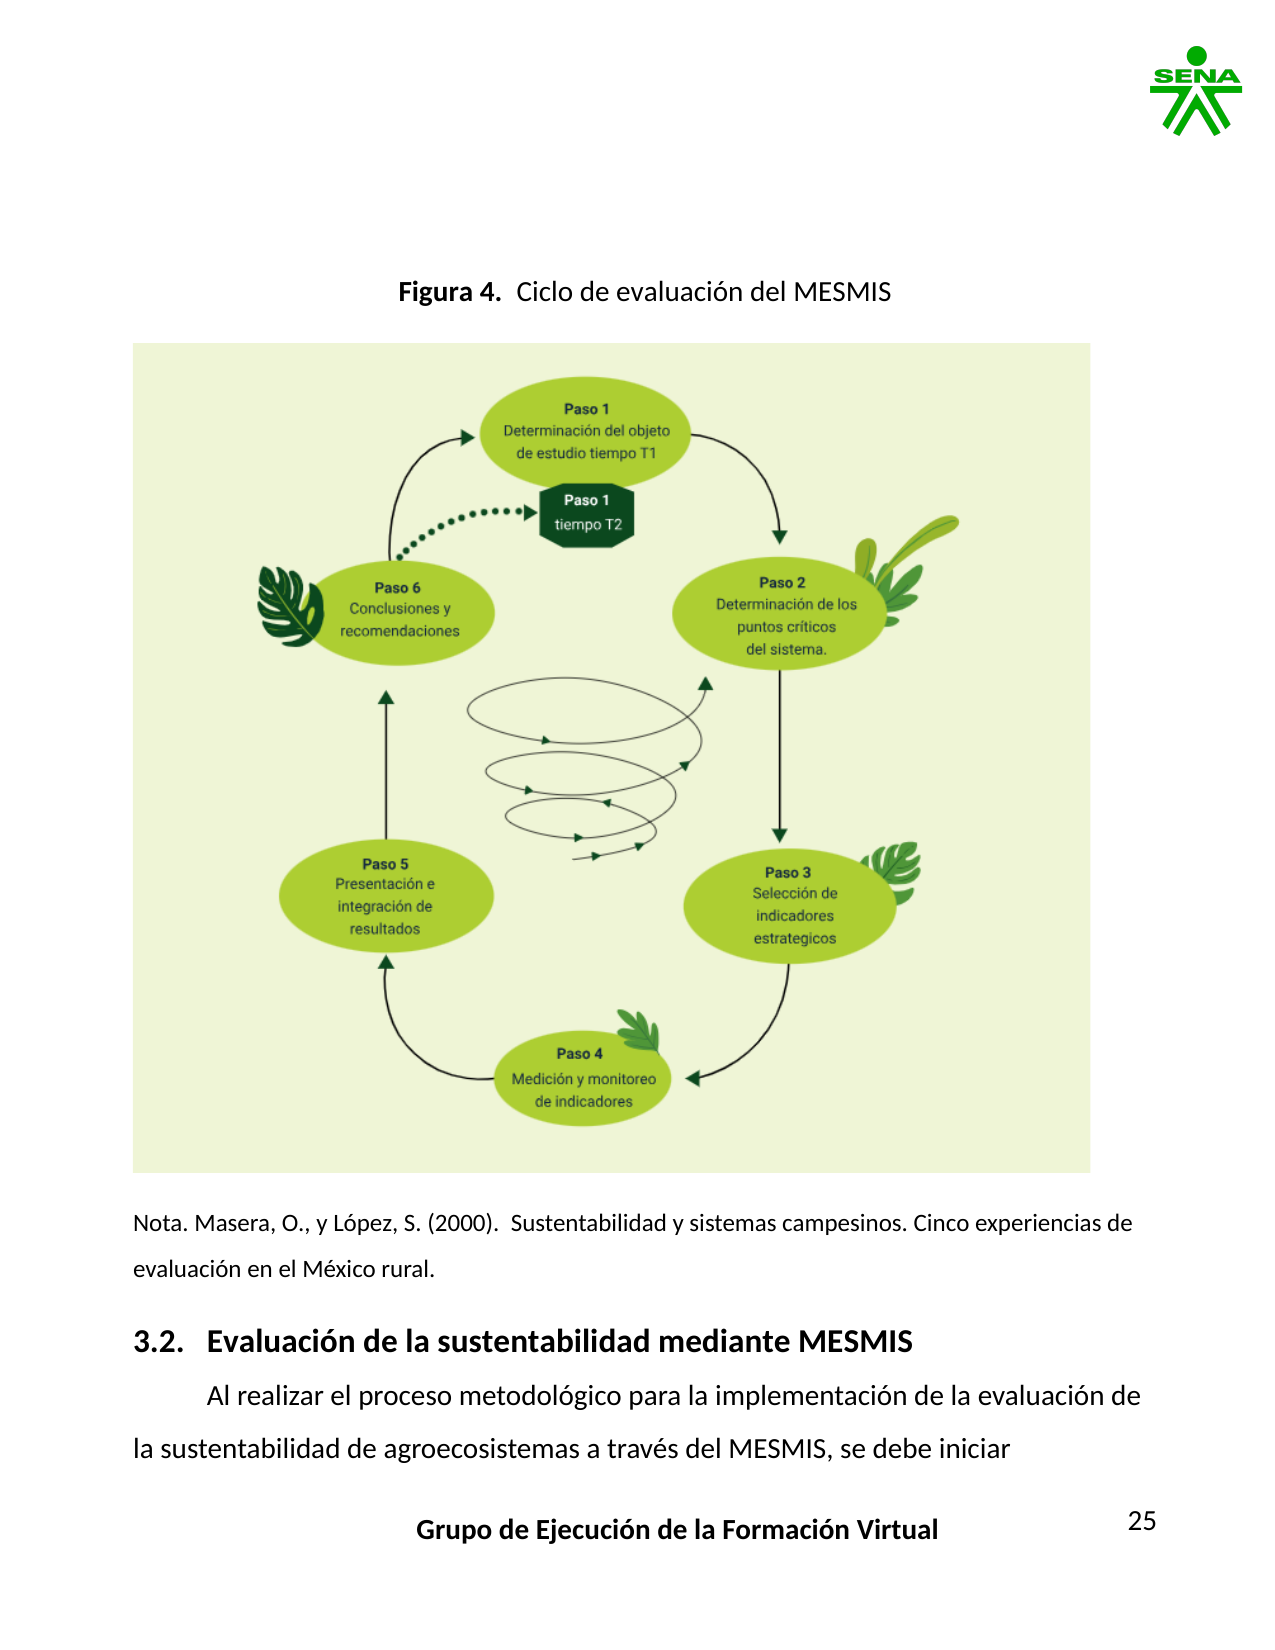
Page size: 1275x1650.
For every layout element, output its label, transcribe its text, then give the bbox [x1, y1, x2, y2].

picture [132, 343, 1091, 1173]
text Ciclo de evaluación del MESMIS [133, 273, 1157, 309]
text Nota. Masera, O., y López, S. (2000). Sustentabilidad y sistemas campesinos. Cinco experiencias de evaluación en el México rural. [133, 1207, 1157, 1284]
picture [1150, 46, 1243, 136]
subtitle Evaluación de la sustentabilidad mediante MESMIS [133, 1320, 1157, 1360]
